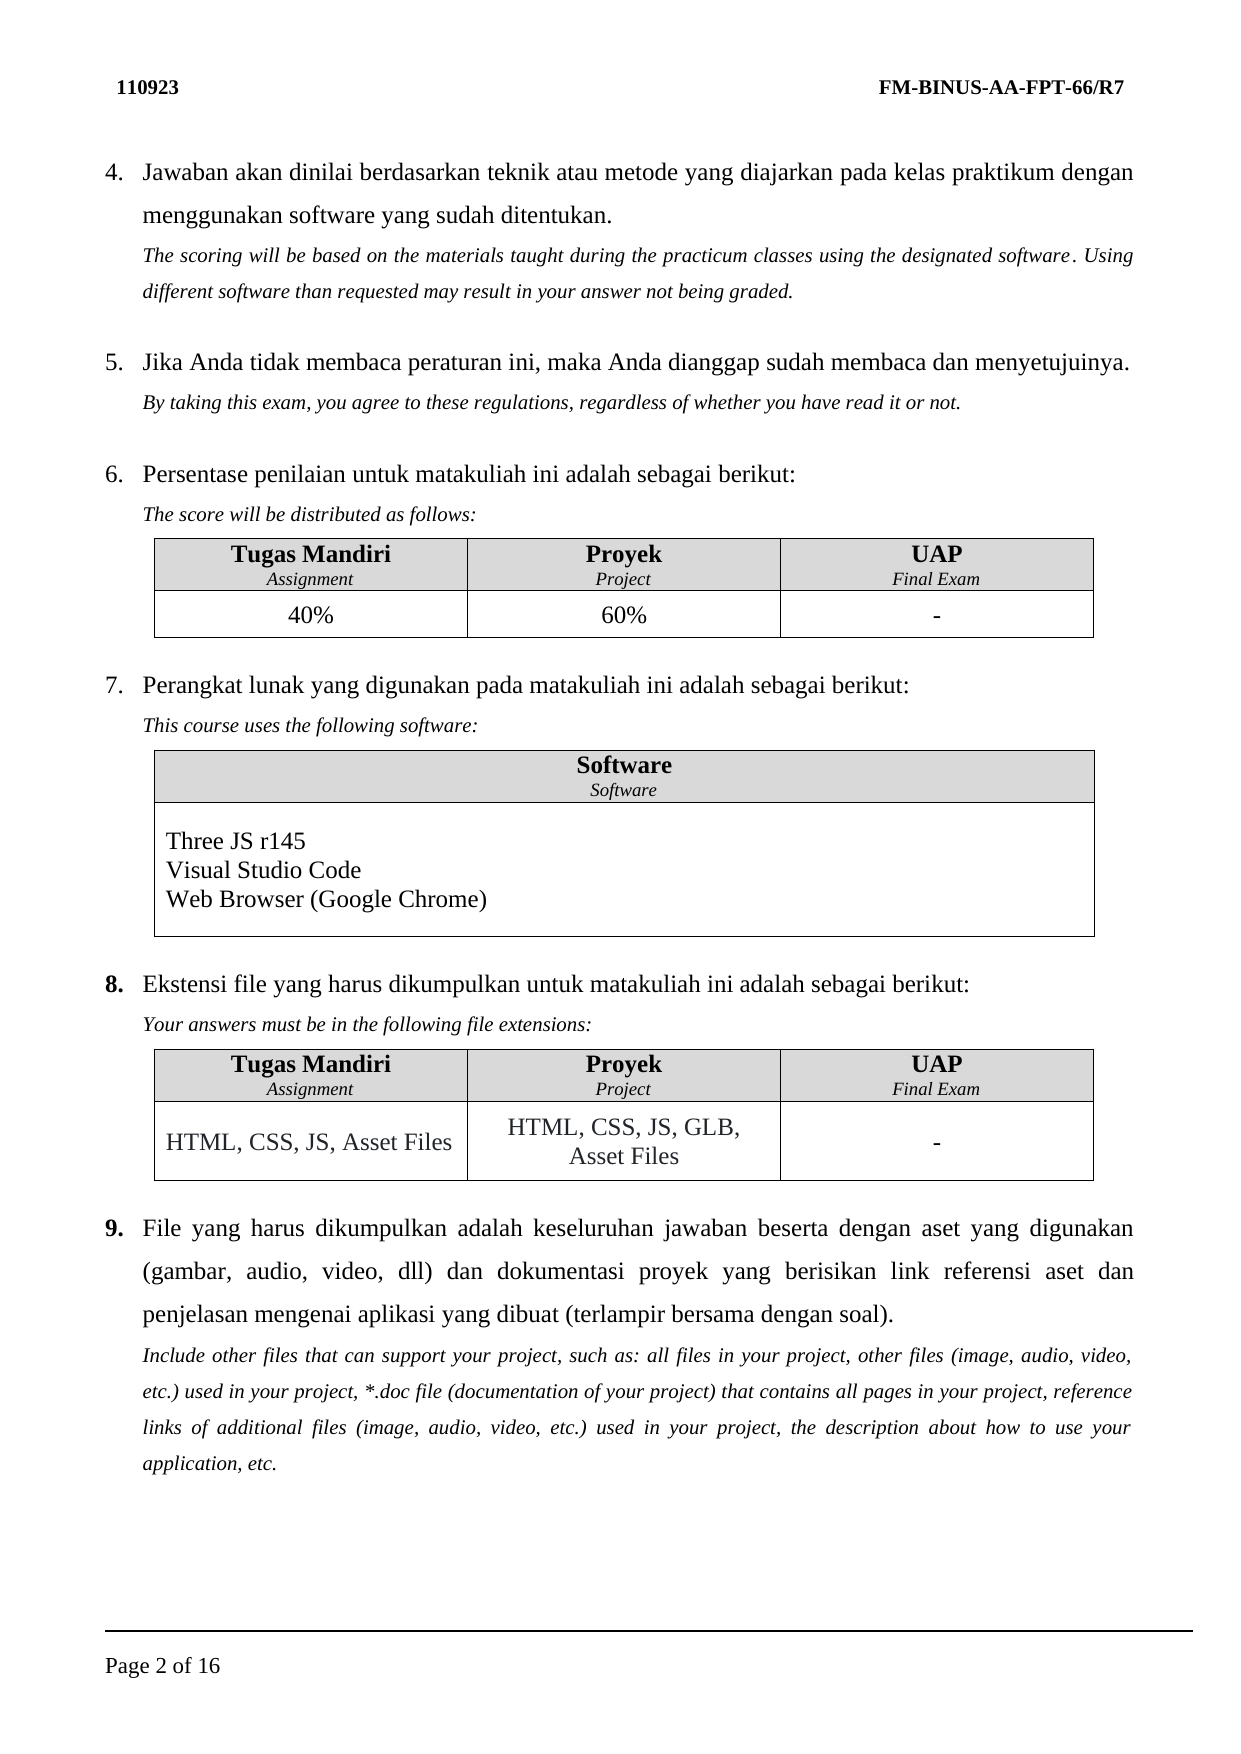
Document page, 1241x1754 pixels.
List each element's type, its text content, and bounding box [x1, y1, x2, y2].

list Perangkat lunak yang digunakan pada matakuliah ini adalah sebagai berikut: [105, 670, 1135, 699]
table_cell HTML, CSS, JS, Asset Files [155, 1102, 467, 1180]
list File yang harus dikumpulkan adalah keseluruhan jawaban beserta dengan aset yang digunakan (gambar, audio, video, dll) dan dokumentasi proyek yang berisikan link referensi aset dan penjelasan mengenai aplikasi yang dibuat (terlampir bersama dengan soal). [105, 1213, 1135, 1328]
list Persentase penilaian untuk matakuliah ini adalah sebagai berikut: [105, 459, 1135, 487]
table_cell 40% [155, 591, 467, 637]
list Jawaban akan dinilai berdasarkan teknik atau metode yang diajarkan pada kelas praktikum dengan menggunakan software yang sudah ditentukan. [105, 157, 1135, 228]
text Your answers must be in the following file extensions: [142, 1012, 1135, 1036]
list Jika Anda tidak membaca peraturan ini, maka Anda dianggap sudah membaca dan menyetujuinya. [105, 347, 1135, 376]
text This course uses the following software: [142, 713, 1135, 737]
table_header UAP Final Exam [781, 539, 1093, 590]
table_cell HTML, CSS, JS, GLB, Asset Files [468, 1102, 780, 1180]
list Ekstensi file yang harus dikumpulkan untuk matakuliah ini adalah sebagai berikut: [105, 969, 1135, 998]
table_cell - [781, 591, 1093, 637]
table_header Proyek Project [468, 1050, 780, 1101]
text Include other files that can support your project, such as: all files in your project, other files (image, audio, video, etc.) used in your project, *.doc file (documentation of your project) that contains all pages in your project, reference links of additional files (image, audio, video, etc.) used in your project, the description about how to use your application, etc. [142, 1343, 1135, 1475]
table_header Tugas Mandiri Assignment [155, 1050, 467, 1101]
table_header Tugas Mandiri Assignment [155, 539, 467, 590]
table_cell - [781, 1102, 1093, 1180]
table_cell 60% [468, 591, 780, 637]
table_cell Three JS r145 Visual Studio Code Web Browser (Google Chrome) [155, 803, 1094, 936]
table_header UAP Final Exam [781, 1050, 1093, 1101]
text By taking this exam, you agree to these regulations, regardless of whether you have read it or not. [142, 390, 1135, 414]
table_header Software Software [155, 751, 1094, 802]
table_header Proyek Project [468, 539, 780, 590]
text The scoring will be based on the materials taught during the practicum classes using the designated software. Using different software than requested may result in your answer not being graded. [142, 243, 1135, 303]
text The score will be distributed as follows: [142, 502, 1135, 526]
